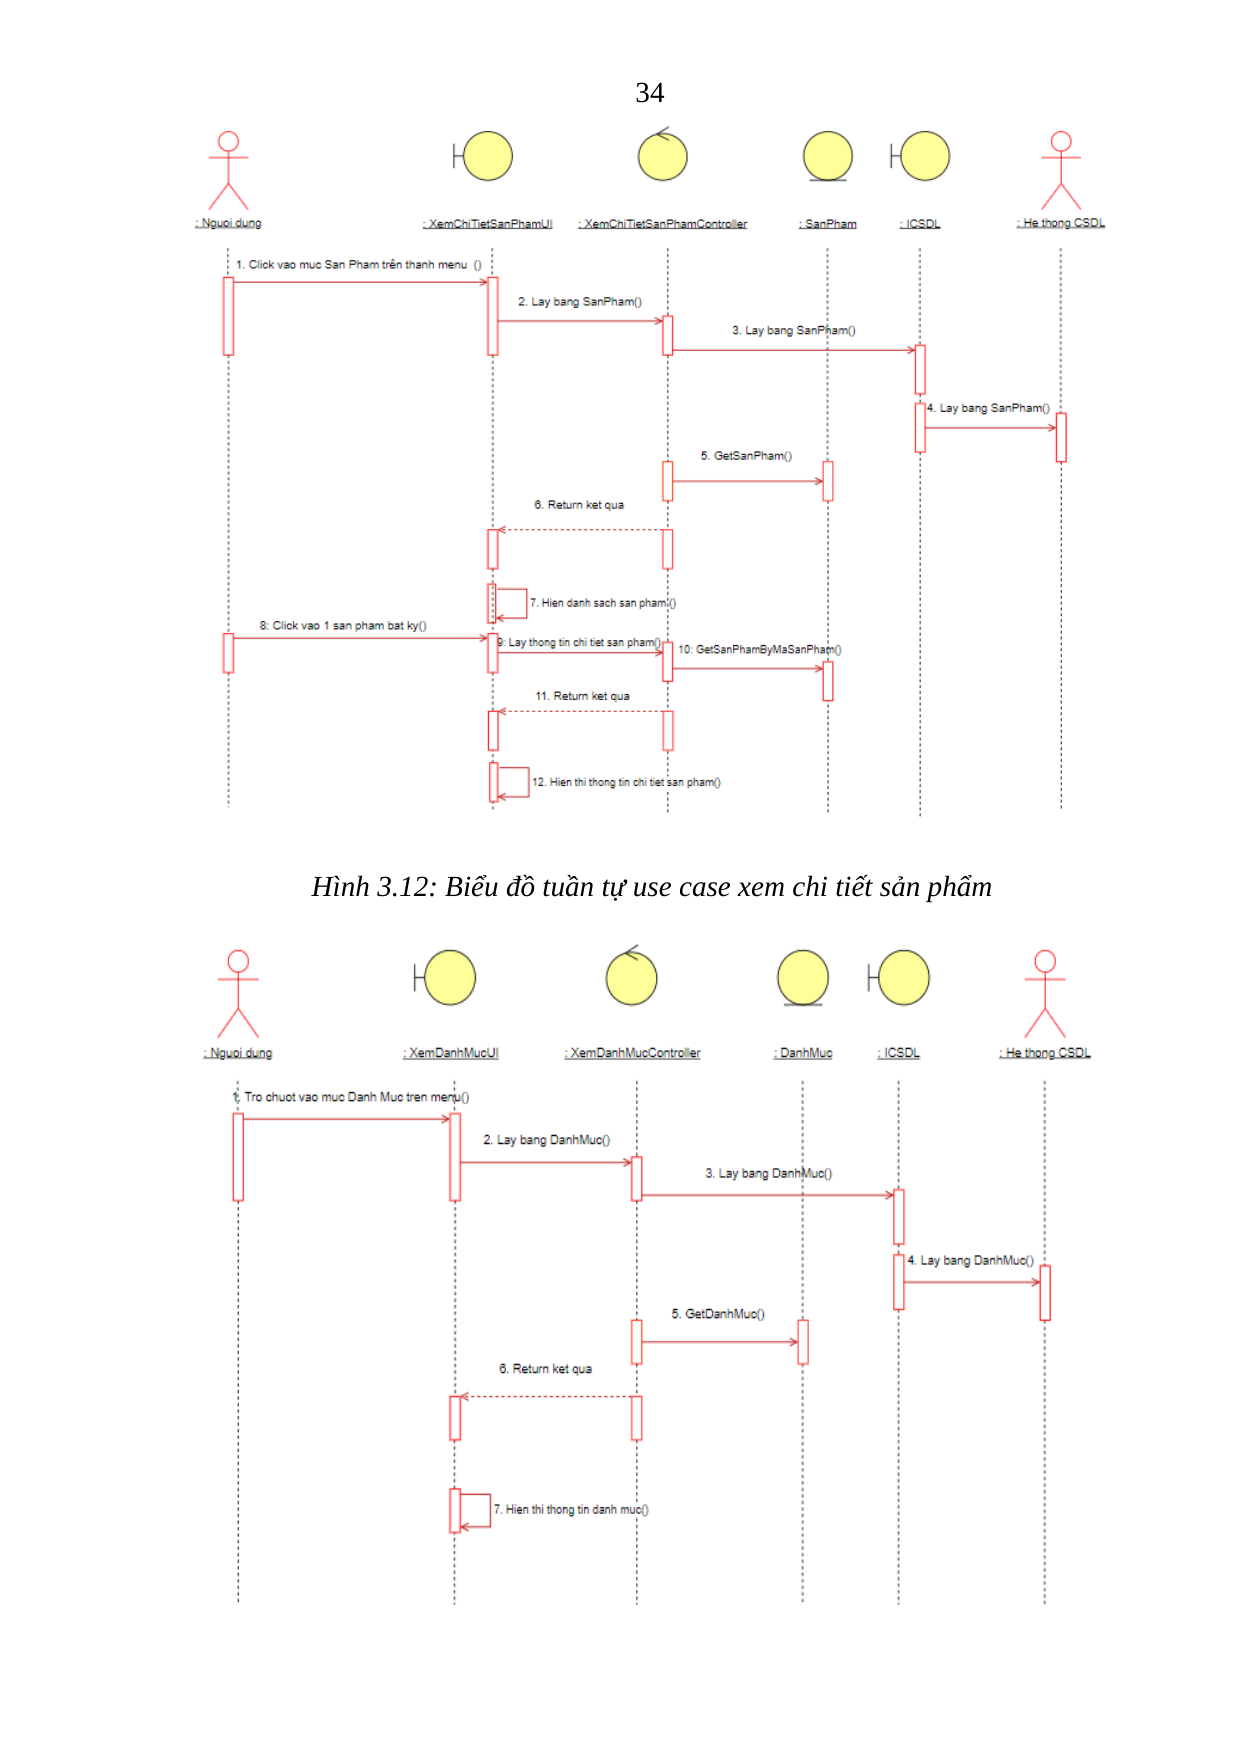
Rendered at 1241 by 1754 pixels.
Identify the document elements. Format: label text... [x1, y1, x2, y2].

picture [177, 919, 1123, 1607]
picture [177, 118, 1123, 859]
